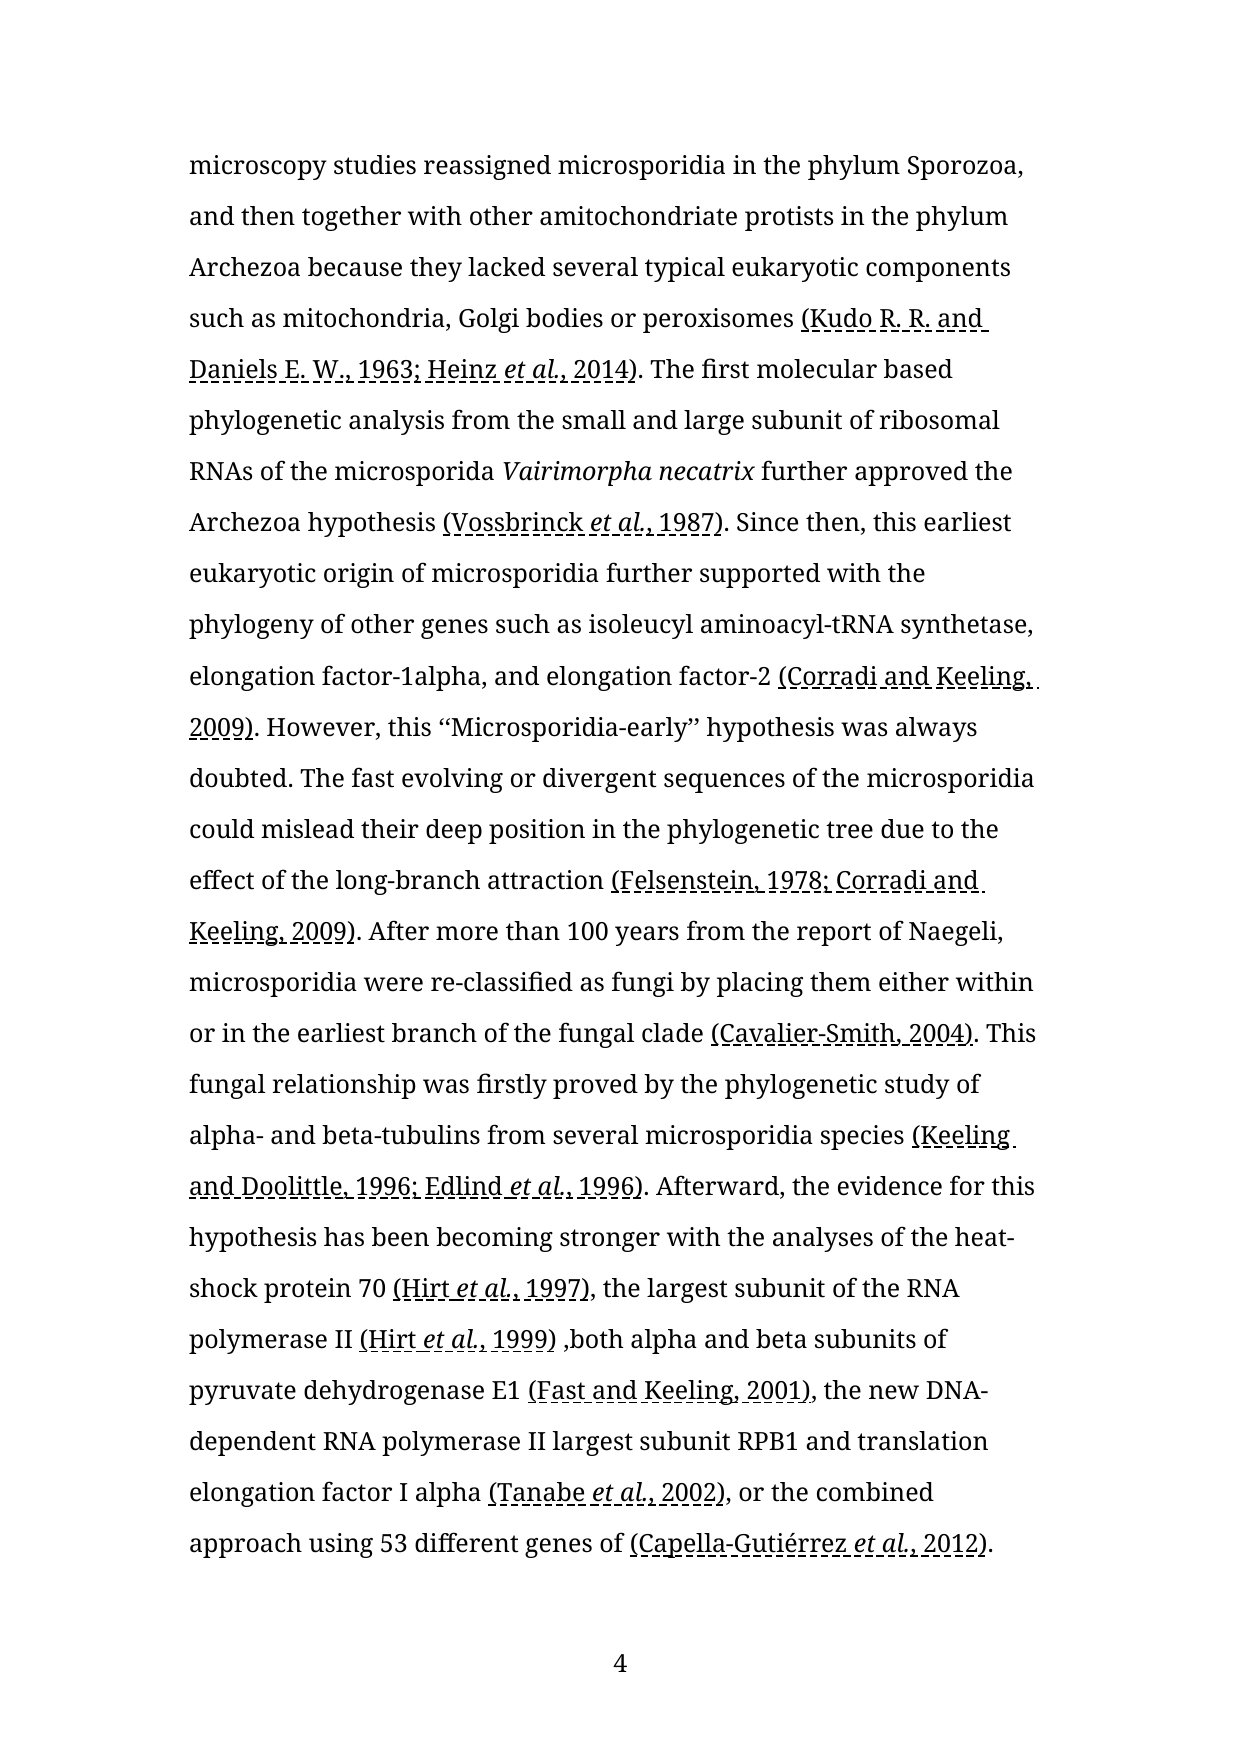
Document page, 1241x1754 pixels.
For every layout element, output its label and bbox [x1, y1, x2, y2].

text [189, 148, 1051, 1560]
